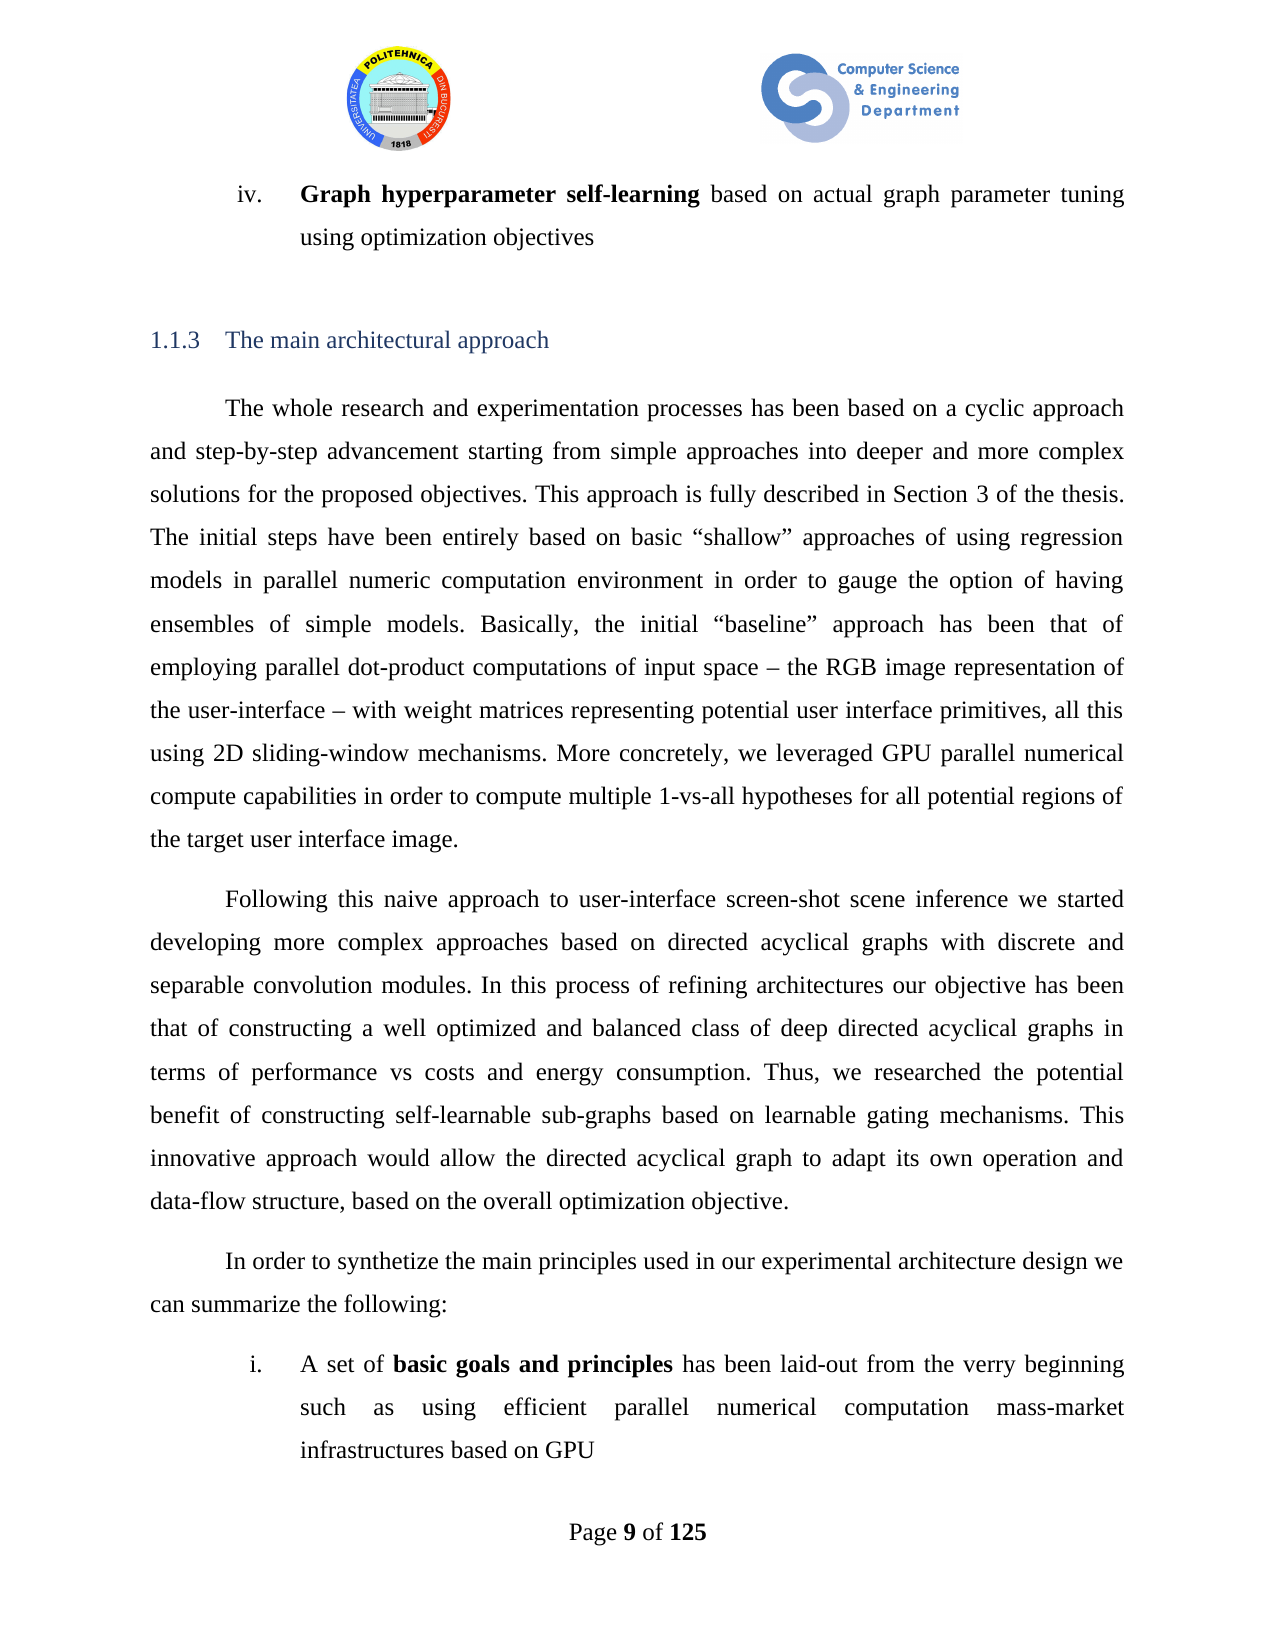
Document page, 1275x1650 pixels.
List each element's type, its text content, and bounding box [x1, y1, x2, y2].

picture [760, 53, 963, 144]
subtitle The main architectural approach [150, 325, 1125, 354]
text Following this naive approach to user-interface screen-shot scene inference we started developing more complex approaches based on directed acyclical graphs with discrete and separable convolution modules. In this process of refining architectures our objective has been that of constructing a well optimized and balanced class of deep directed acyclical graphs in terms of performance vs costs and energy consumption. Thus, we researched the potential benefit of constructing self-learnable sub-graphs based on learnable gating mechanisms. This innovative approach would allow the directed acyclical graph to adapt its own operation and data-flow structure, based on the overall optimization objective. [150, 884, 1125, 1215]
picture [346, 46, 451, 151]
list Graph hyperparameter self-learning based on actual graph parameter tuning using optimization objectives [262, 179, 1125, 251]
text The whole research and experimentation processes has been based on a cyclic approach and step-by-step advancement starting from simple approaches into deeper and more complex solutions for the proposed objectives. This approach is fully described in Section 3 of the thesis. The initial steps have been entirely based on basic “shallow” approaches of using regression models in parallel numeric computation environment in order to gauge the option of having ensembles of simple models. Basically, the initial “baseline” approach has been that of employing parallel dot-product computations of input space – the RGB image representation of the user-interface – with weight matrices representing potential user interface primitives, all this using 2D sliding-window mechanisms. More concretely, we leveraged GPU parallel numerical compute capabilities in order to compute multiple 1-vs-all hypotheses for all potential regions of the target user interface image. [150, 393, 1125, 853]
list A set of basic goals and principles has been laid-out from the verry beginning such as using efficient parallel numerical computation mass-market infrastructures based on GPU [262, 1349, 1125, 1464]
text In order to synthetize the main principles used in our experimental architecture design we can summarize the following: [150, 1246, 1125, 1318]
